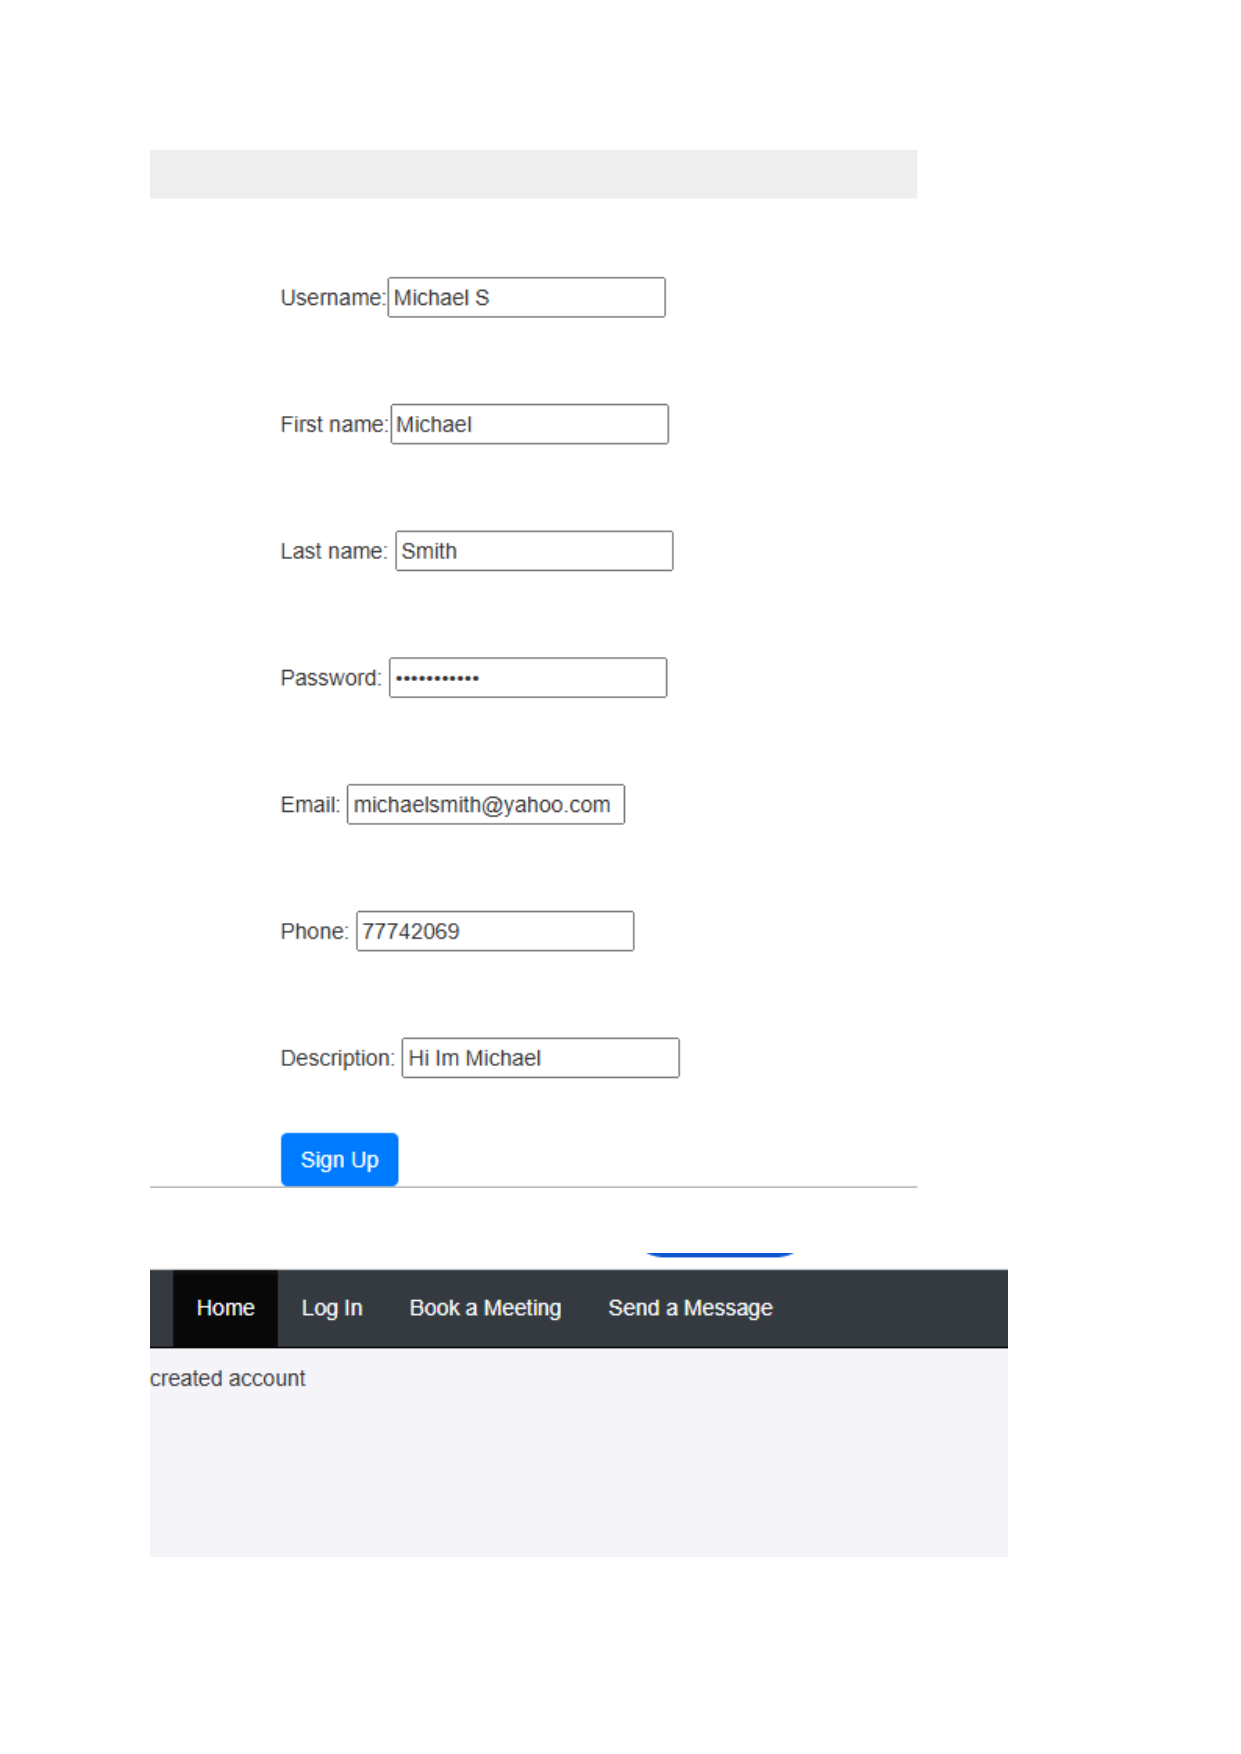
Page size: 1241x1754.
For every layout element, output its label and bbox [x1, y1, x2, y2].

picture [150, 1253, 1008, 1557]
picture [150, 150, 918, 1188]
